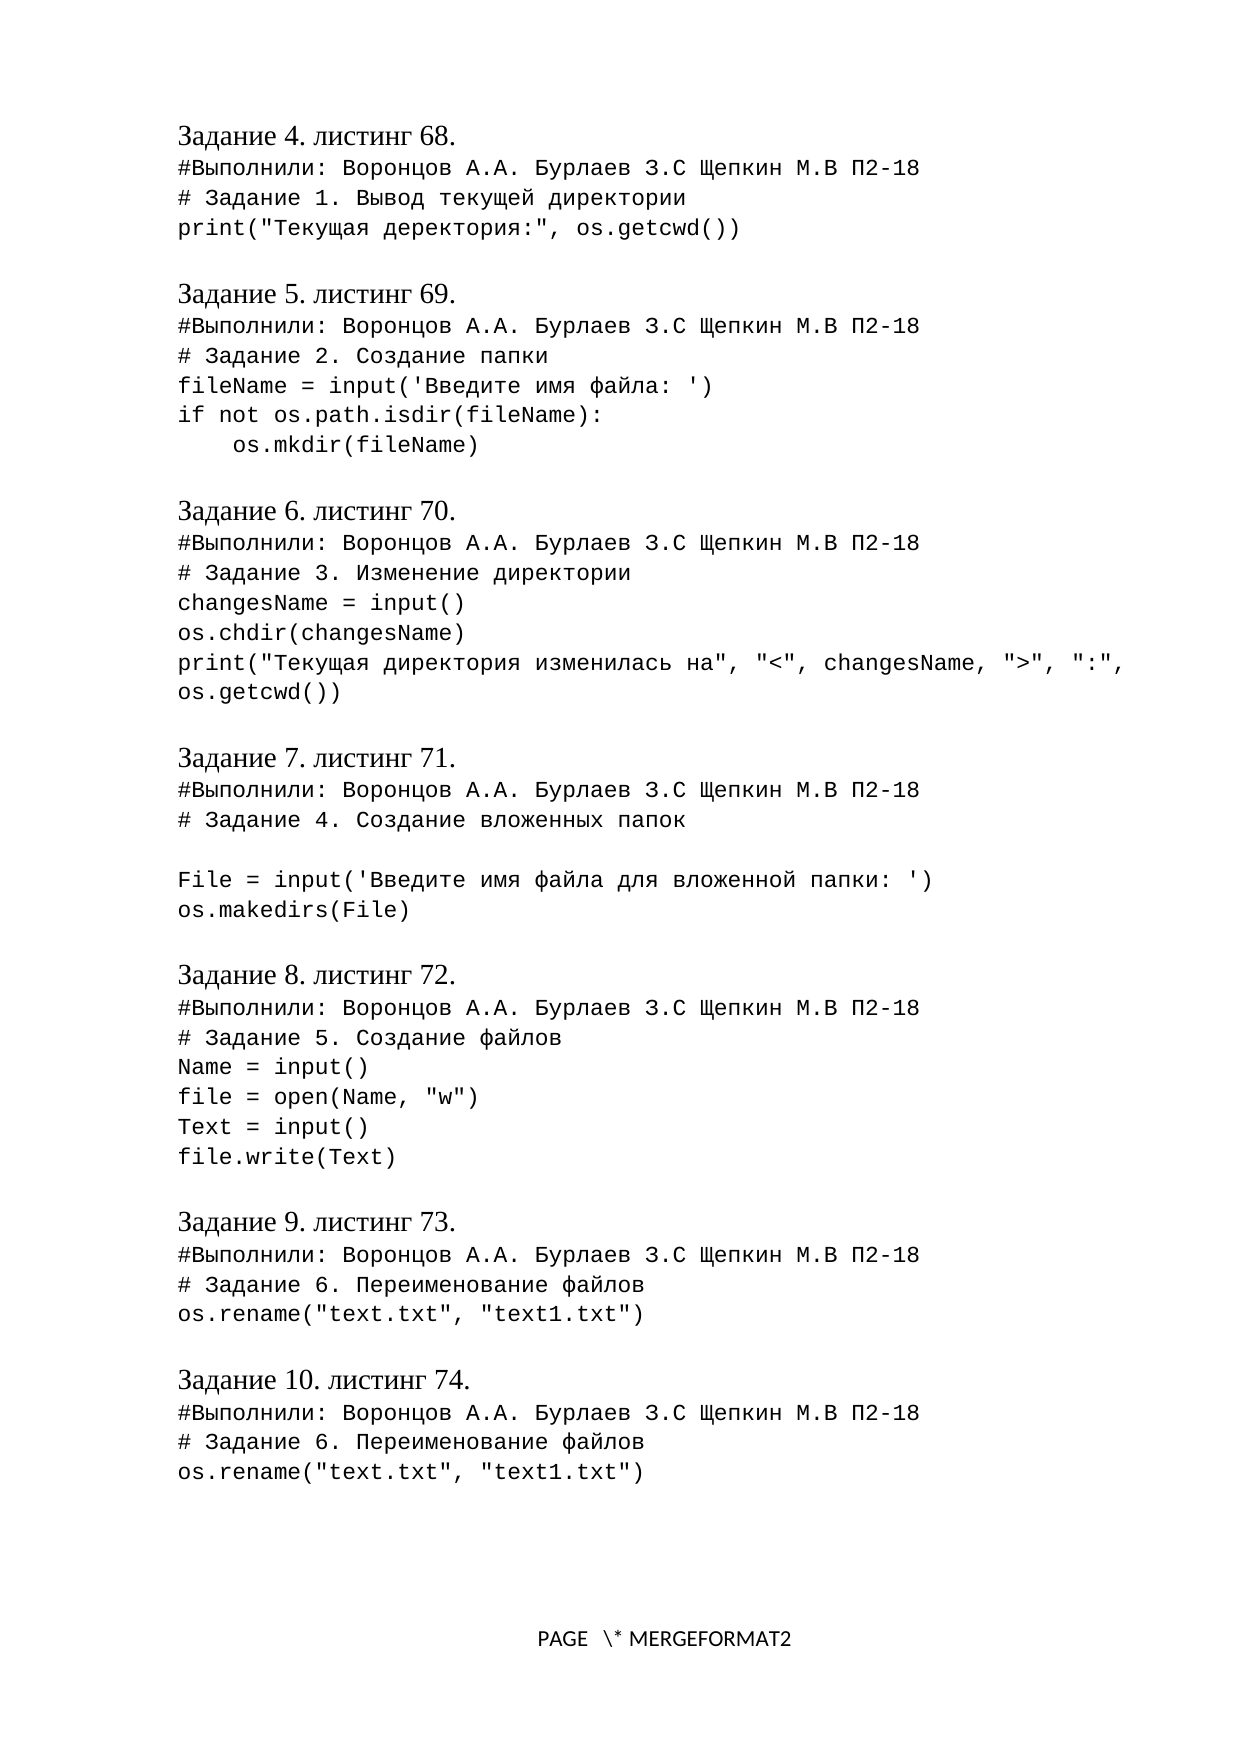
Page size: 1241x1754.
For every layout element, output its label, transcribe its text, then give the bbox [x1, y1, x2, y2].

text #Выполнили: Воронцов А.А. Бурлаев З.С Щепкин М.В П2-18 [177, 314, 1152, 340]
text print("Текущая директория изменилась на", "<", changesName, ">", ":", os.getcwd()) [177, 651, 1152, 707]
text # Задание 5. Создание файлов [177, 1026, 1152, 1052]
text Text = input() [177, 1115, 1152, 1141]
text if not os.path.isdir(fileName): [177, 404, 1152, 430]
text File = input('Введите имя файла для вложенной папки: ') [177, 868, 1152, 894]
text #Выполнили: Воронцов А.А. Бурлаев З.С Щепкин М.В П2-18 [177, 157, 1152, 183]
text os.mkdir(fileName) [177, 433, 1152, 459]
text file = open(Name, "w") [177, 1085, 1152, 1111]
text os.rename("text.txt", "text1.txt") [177, 1303, 1152, 1329]
text Задание 6. листинг 70. [177, 493, 1152, 527]
text file.write(Text) [177, 1145, 1152, 1171]
text os.chdir(changesName) [177, 621, 1152, 647]
text changesName = input() [177, 591, 1152, 617]
text os.makedirs(File) [177, 898, 1152, 924]
text Задание 9. листинг 73. [177, 1204, 1152, 1238]
text Задание 8. листинг 72. [177, 957, 1152, 991]
text # Задание 6. Переименование файлов [177, 1273, 1152, 1299]
text #Выполнили: Воронцов А.А. Бурлаев З.С Щепкин М.В П2-18 [177, 532, 1152, 558]
text Name = input() [177, 1056, 1152, 1082]
text Задание 5. листинг 69. [177, 276, 1152, 309]
text #Выполнили: Воронцов А.А. Бурлаев З.С Щепкин М.В П2-18 [177, 1243, 1152, 1269]
text # Задание 6. Переименование файлов [177, 1431, 1152, 1457]
text #Выполнили: Воронцов А.А. Бурлаев З.С Щепкин М.В П2-18 [177, 996, 1152, 1022]
text # Задание 2. Создание папки [177, 344, 1152, 370]
text # Задание 1. Вывод текущей директории [177, 186, 1152, 212]
text Задание 4. листинг 68. [177, 118, 1152, 152]
text print("Текущая деректория:", os.getcwd()) [177, 216, 1152, 242]
text fileName = input('Введите имя файла: ') [177, 374, 1152, 400]
text # Задание 4. Создание вложенных папок [177, 808, 1152, 834]
text # Задание 3. Изменение директории [177, 561, 1152, 587]
text os.rename("text.txt", "text1.txt") [177, 1460, 1152, 1486]
text Задание 10. листинг 74. [177, 1362, 1152, 1396]
text Задание 7. листинг 71. [177, 740, 1152, 774]
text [177, 1401, 1152, 1427]
text #Выполнили: Воронцов А.А. Бурлаев З.С Щепкин М.В П2-18 [177, 779, 1152, 805]
